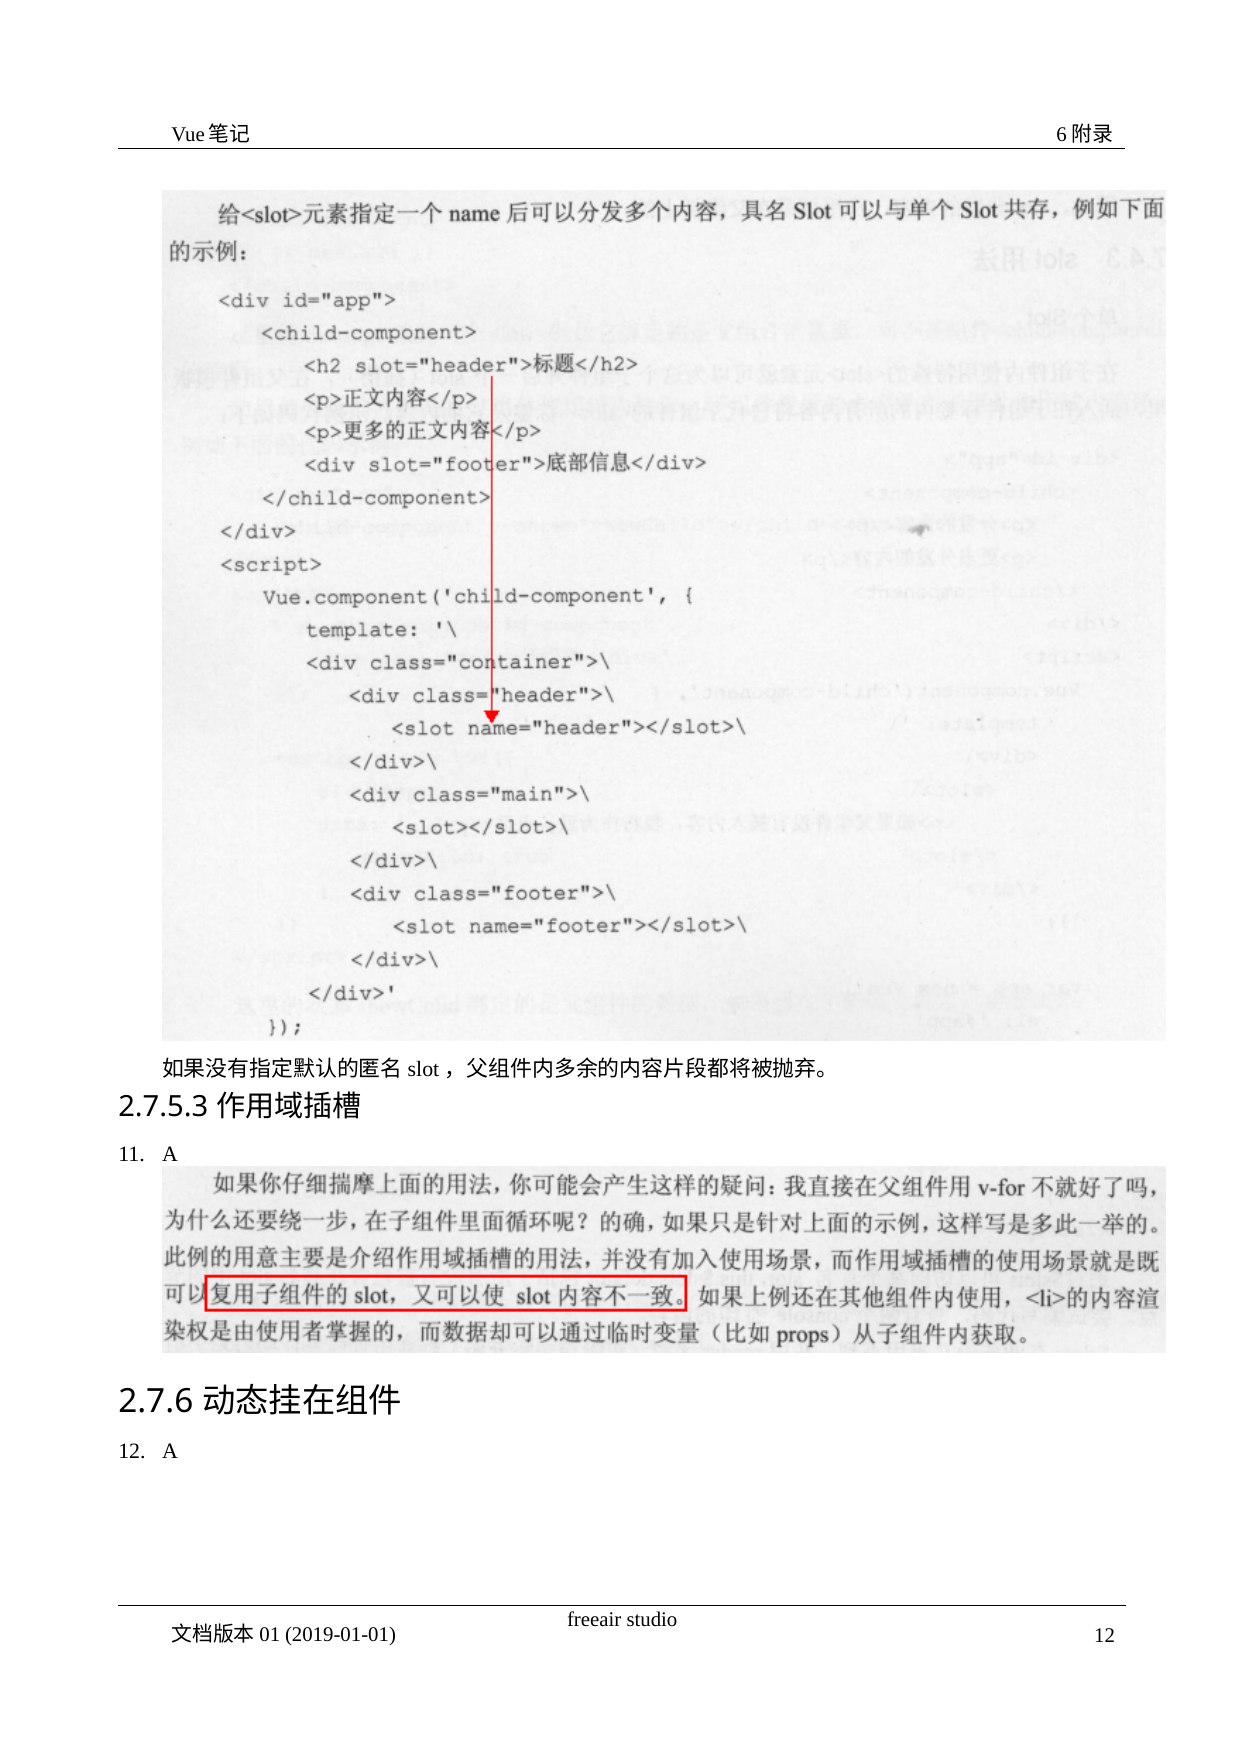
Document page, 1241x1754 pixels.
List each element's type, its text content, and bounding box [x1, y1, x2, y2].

list A [118, 1125, 1122, 1166]
picture [161, 1166, 1166, 1353]
list 如果没有指定默认的匿名 slot ，父组件内多余的内容片段都将被抛弃。 [162, 1041, 1122, 1082]
subtitle 作用域插槽 [118, 1082, 1122, 1125]
subtitle 动态挂在组件 [118, 1373, 1122, 1422]
list A [118, 1422, 1122, 1463]
picture [161, 190, 1166, 1041]
